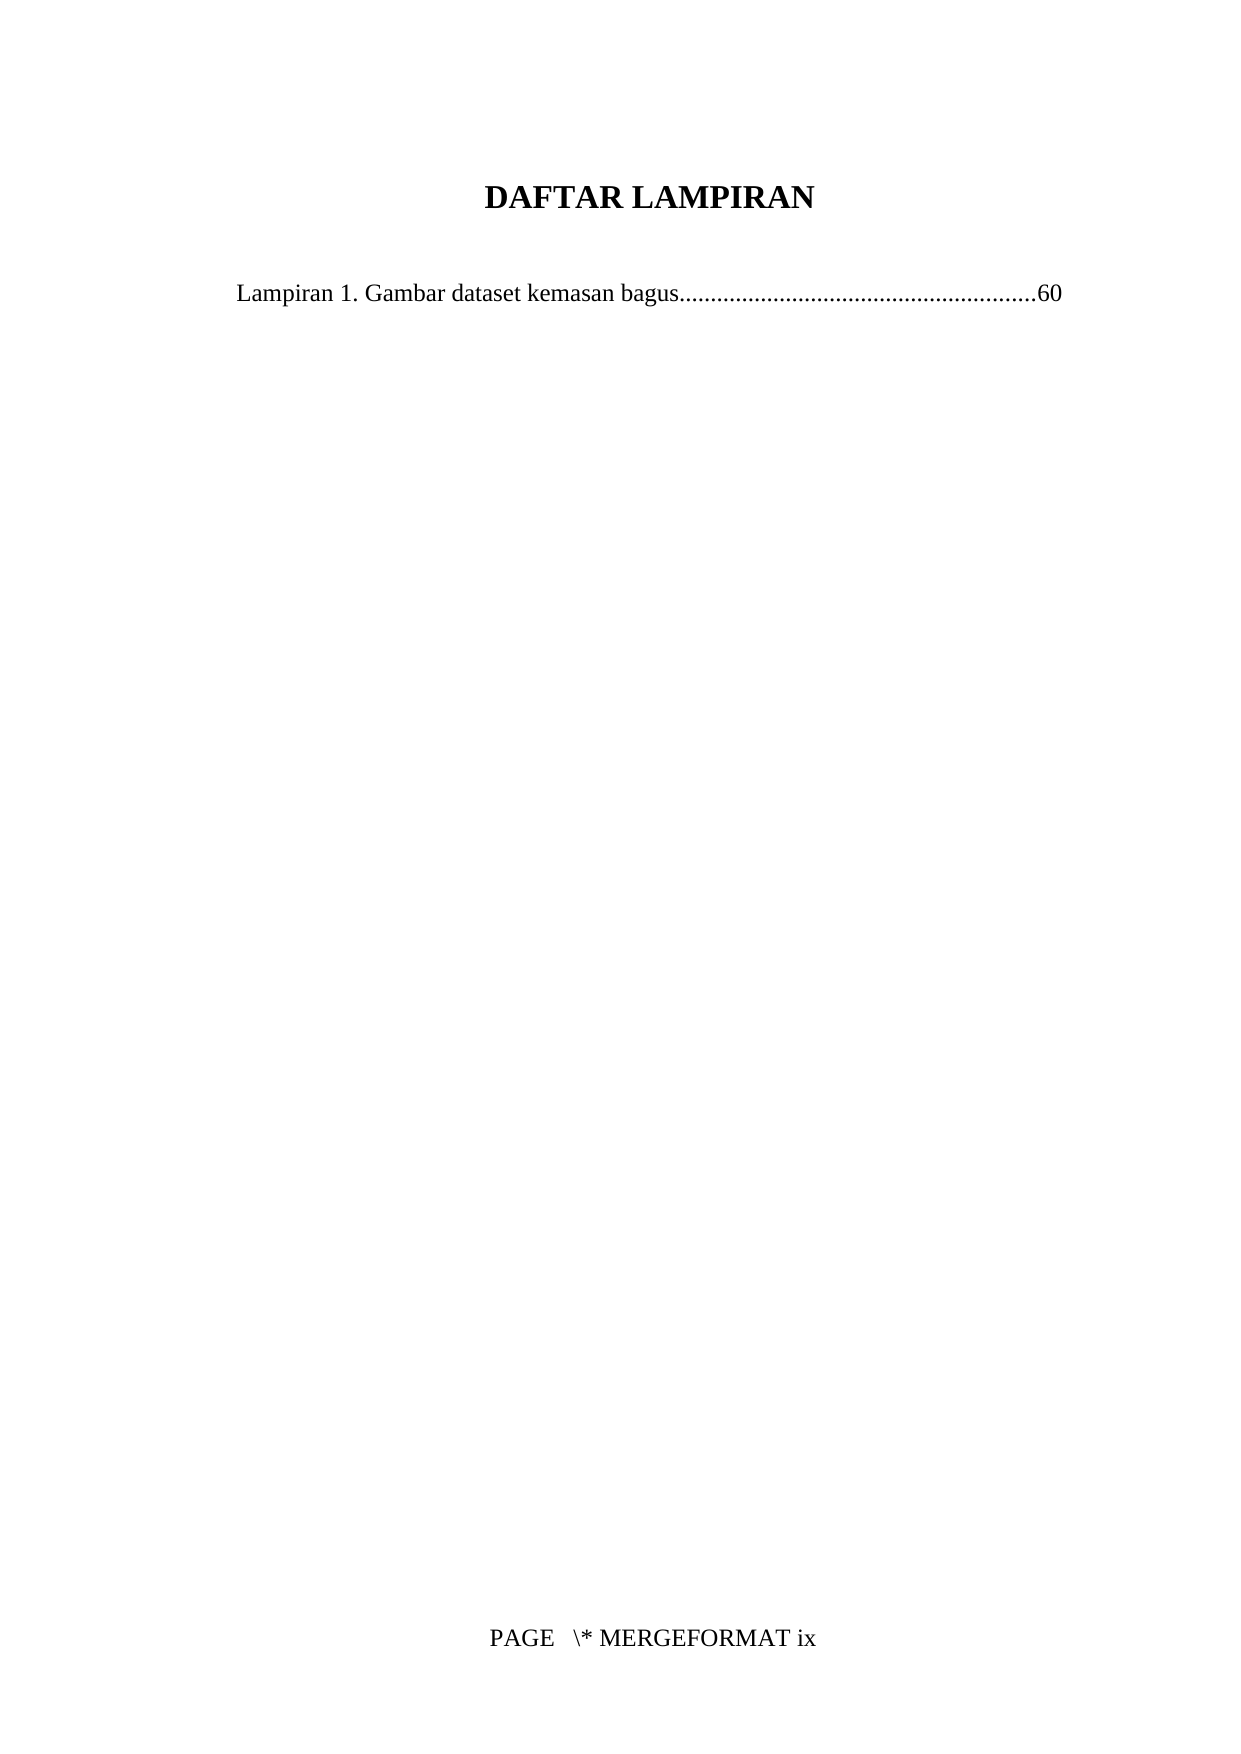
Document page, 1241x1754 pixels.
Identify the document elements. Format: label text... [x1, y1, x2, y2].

subtitle DAFTAR LAMPIRAN [236, 177, 1063, 216]
text Lampiran 1. Gambar dataset kemasan bagus 60 [236, 278, 1063, 307]
